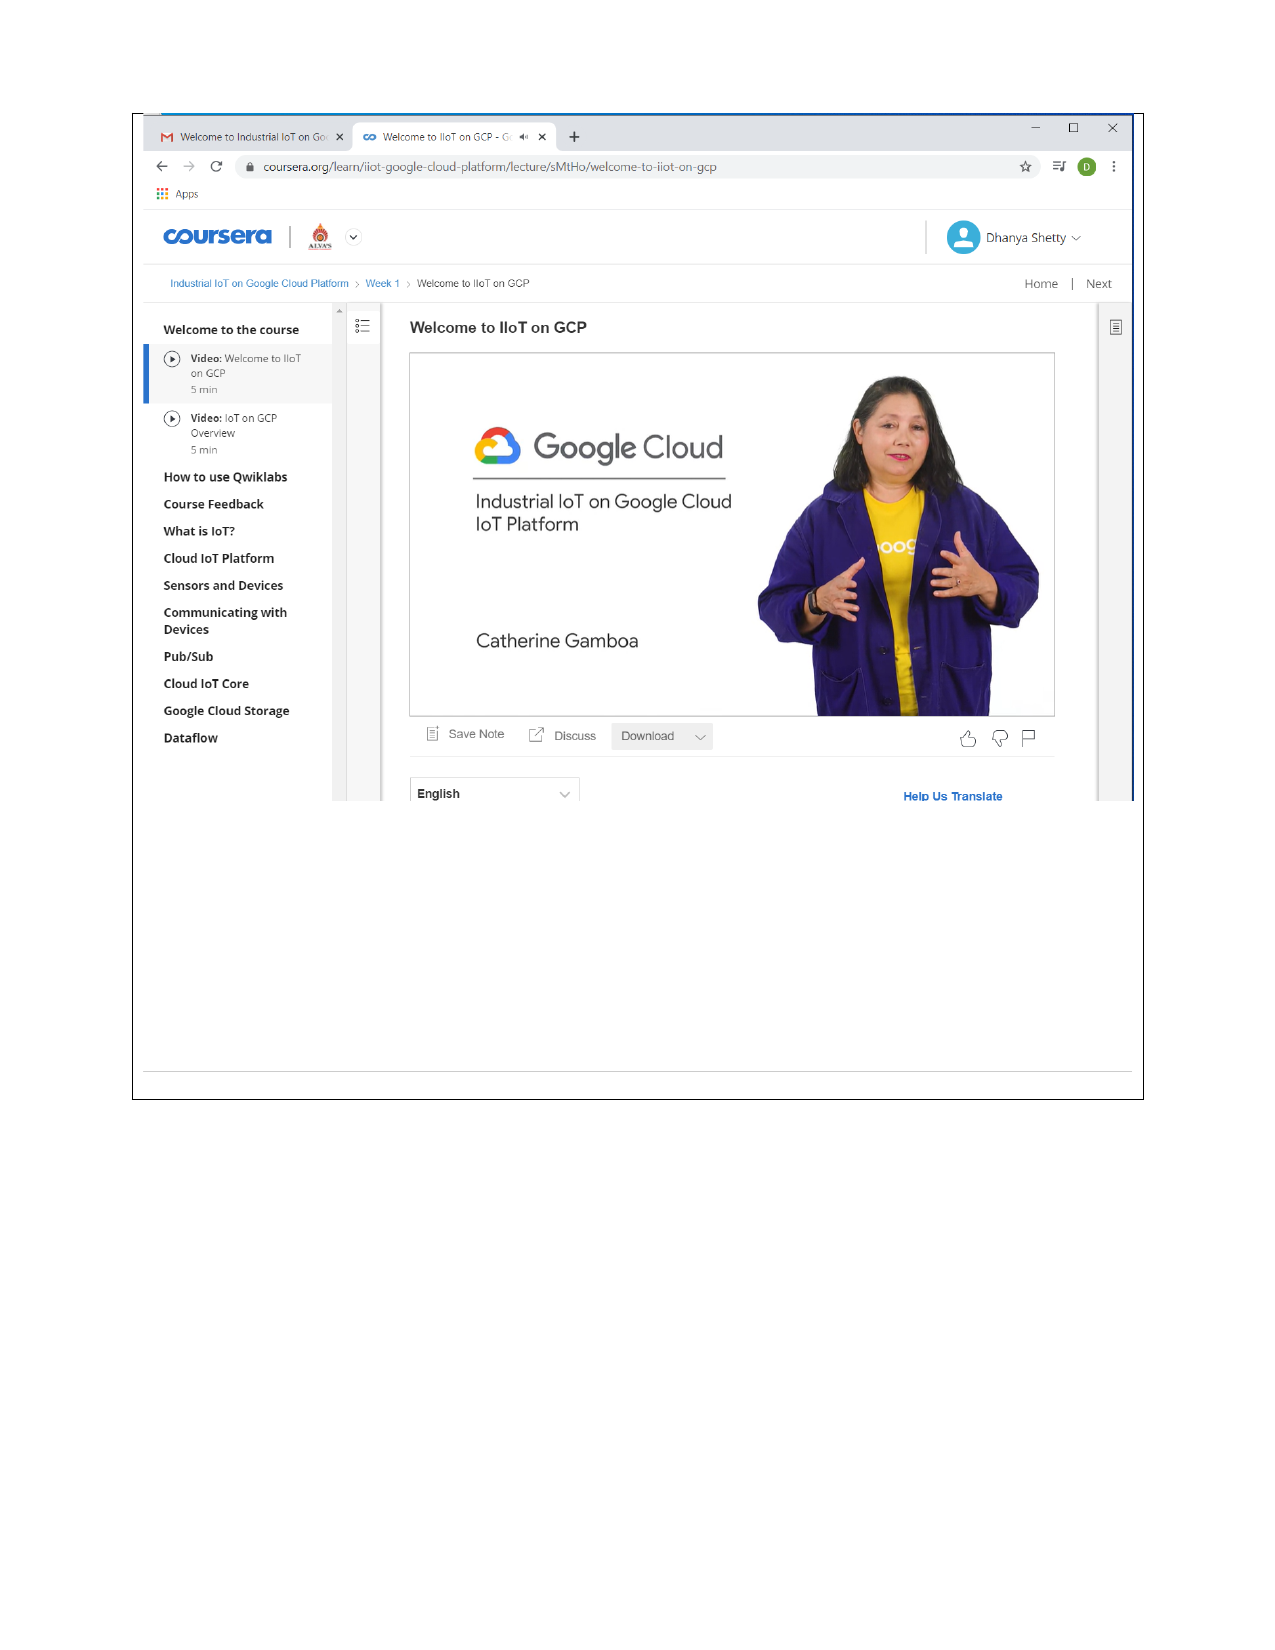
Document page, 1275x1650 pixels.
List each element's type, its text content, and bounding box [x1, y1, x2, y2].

picture [143, 113, 1134, 801]
table_cell Cosine and Dot product : Algebraically, the dot product is the sum of the products of the corresponding entries of the two sequences of numbers. Geometrically, it is the product of the Euclidean magnitudes of the two vectors and the cosine of the angle between them. In mathematics, the dot product or scalar product is an algebraic operation that takes two equal-length sequences of numbers and returns a single number. These definitions are equivalent when using Cartesian coordinates. In modern geometry, Euclidean spaces are often defined by using vector spaces. In this case, the dot product is used for defining lengths (the length of a vector is the square root of the dot product of the vector by itself) and angles (the cosine of the angle of two vectors is the quotient of their dot product by the product of their lengths). The dot product may be defined algebraically or geometrically. The geometric definition is based on the notions of angle and distance (magnitude of vectors). The equivalence of these two definitions relies on having a Cartesian coordinate system for Euclidean space. In modern presentations of Euclidean geometry, the points of space are defined in terms of their Cartesian coordinates, and Euclidean space itself is commonly identified with the real coordinate space Rn. In such a presentation, the notions of length and angles are defined by means of the dot product. The length of a vector is defined as the square root of the dot product of the vector by itself, and the cosine of the (non oriented) angle of two vectors of length one is defined as their dot product. So the equivalence of the two definitions of the dot product is a part of the equivalence of the classical and the modern formulations of Euclidean geometry. The distance is covered along one axis or in the direction of force and there is no need of perpendicular axis or sin theta. In cross product the angle between must be greater than 0 and less than 180 degree it is max at 90 degree. ... That's why we use cos theta for dot product and sin theta for cross product. Proof of the Law of Cosines. The easiest way to prove this is by using the concepts of vector and dot product. In general the dot product of two vectors is the product of the lengths of their line segments times the cosine of the angle between them. An important use of the dot product is to test whether or not two vectors are orthogonal. Two vectors are orthogonal if the angle between them is 90 degrees. ... Thus, two non-zero vectors have dot product zero if and only if they are orthogonal. Dot products are very geometrical objects. They actually encode relative information about vectors, specifically they tell us "how much" one vector is in the direction of another. Particularly, the dot product can tell us if two vectors are (anti)parallel or if they are perpendicular. A dot product of two vectors is the product of their lengths times the cosine of the angle between them. If the dot product is 0, then either the length of one or both is 0, or the angle between them is 90 degrees. The dot product as projection. The dot product of the vectors a (in blue) and b (in green), when divided by the magnitude of b, is the projection of a onto b. Industrial Internet of Things (IoT) on Google Cloud Platform (GCP) brought to you by the Google Cloud team. ... The course discusses sensors and devices but the focus is on the cloud side. You'll learn about the importance of scaling, device communication, and processing streaming data. IoT cloud refers to any number of cloud services that power the IoT. These include the underlying infrastructure needed for processing and storing IoT data, whether in real time or not. ... Discover the power of Arm's transformative device-to-data platform. Google Cloud Internet of Things (IoT) Core is a fully managed service for securely connecting and managing IoT devices, from a few to millions. Ingest data from connected devices and build rich applications that integrate with the other big data services of Google Cloud Platform. Father of IoT, Kevin Ashton, says, 'if you think IoT is a buzzword, your business will fail'. Which cloud is best for IoT? Top 11 Cloud Platforms for Internet of Things (IoT) Thingworx 8 IoT Platform. Thingworx is one of the leading IoT platforms for industrial companies, which provides easy connectivity for devices. Microsoft Azure IoT Suite. Google Cloud's IoT Platform. IBM Watson IoT Platform. AWS IoT Platform. Cisco IoT Cloud Connect. Salesforce IoT Cloud. Kaa IoT Platform. Arduino IoT Cloud is an application that helps makers build connected objects in a quick, easy and secure way. You can connect multiple devices to each other and allow them to exchange real-time data. IoT is essentially a platform where embedded devices are connected to the internet, so they can collect and exchange data with each other. It enables devices to interact, collaborate and, learn from each other's experiences just like humans do.M What are examples of IoT? Top Internet-of-Things (IoT) Connected appliances. Smart home security systems. Autonomous farming equipment. Wearable health monitors. Smart factory equipment. Wireless inventory trackers. Ultra-high speed wireless internet. Biometric cybersecurity scanners ARM Microcontroller revision class WEBINAR ON A TOPIC DRONE INDUSTRY INSIGHTS HELD BY Mr. Leo Peter Charles ON MONDAY , 13 JULY 2020 [133, 114, 1143, 1098]
